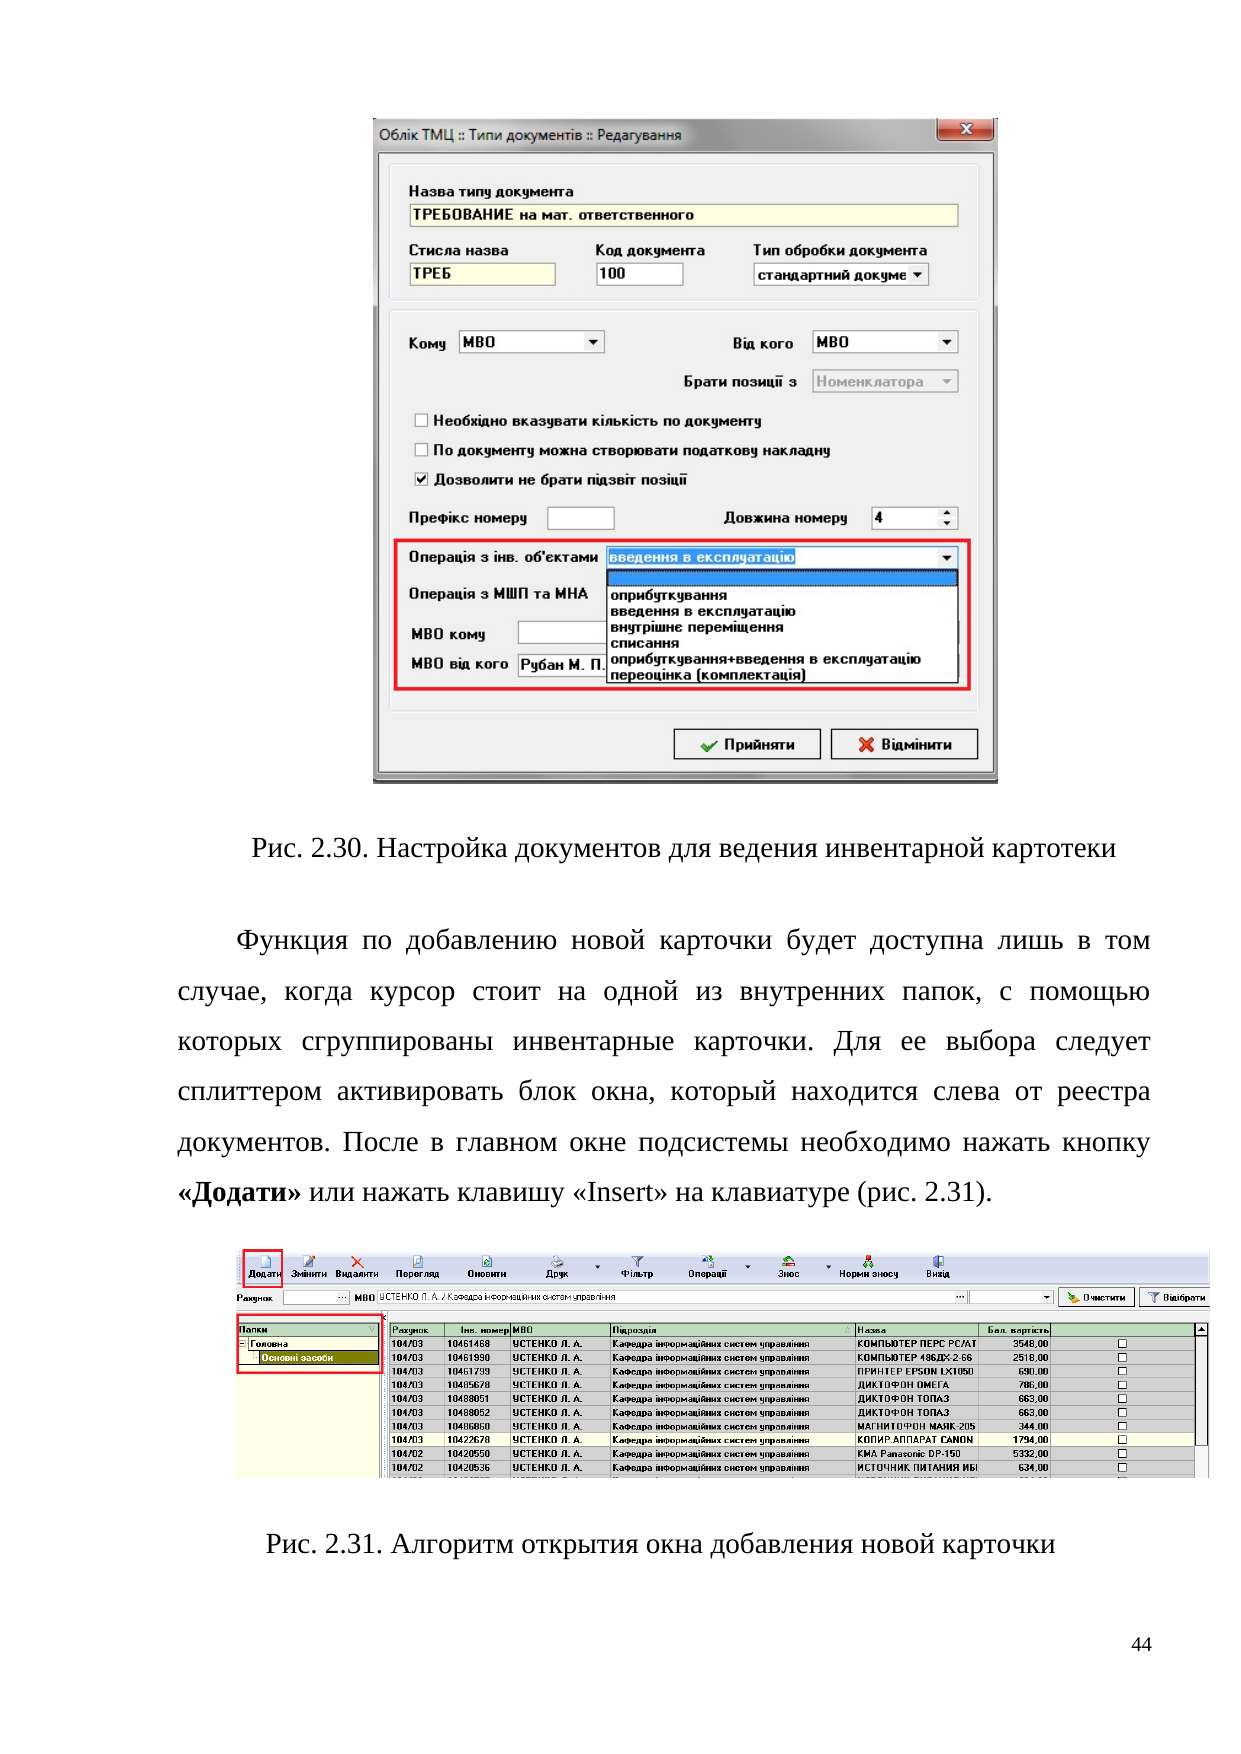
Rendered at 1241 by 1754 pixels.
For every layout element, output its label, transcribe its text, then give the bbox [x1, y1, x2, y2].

picture [373, 118, 998, 784]
text Функция по добавлению новой карточки будет доступна лишь в том случае, когда курсор стоит на одной из внутренних папок, с помощью которых сгруппированы инвентарные карточки. Для ее выбора следует сплиттером активировать блок окна, который находится слева от реестра документов. После в главном окне подсистемы необходимо нажать кнопку «Додати» или нажать клавишу «Insert» на клавиатуре (рис. 2.31). [177, 922, 1152, 1208]
picture [236, 1249, 1210, 1478]
